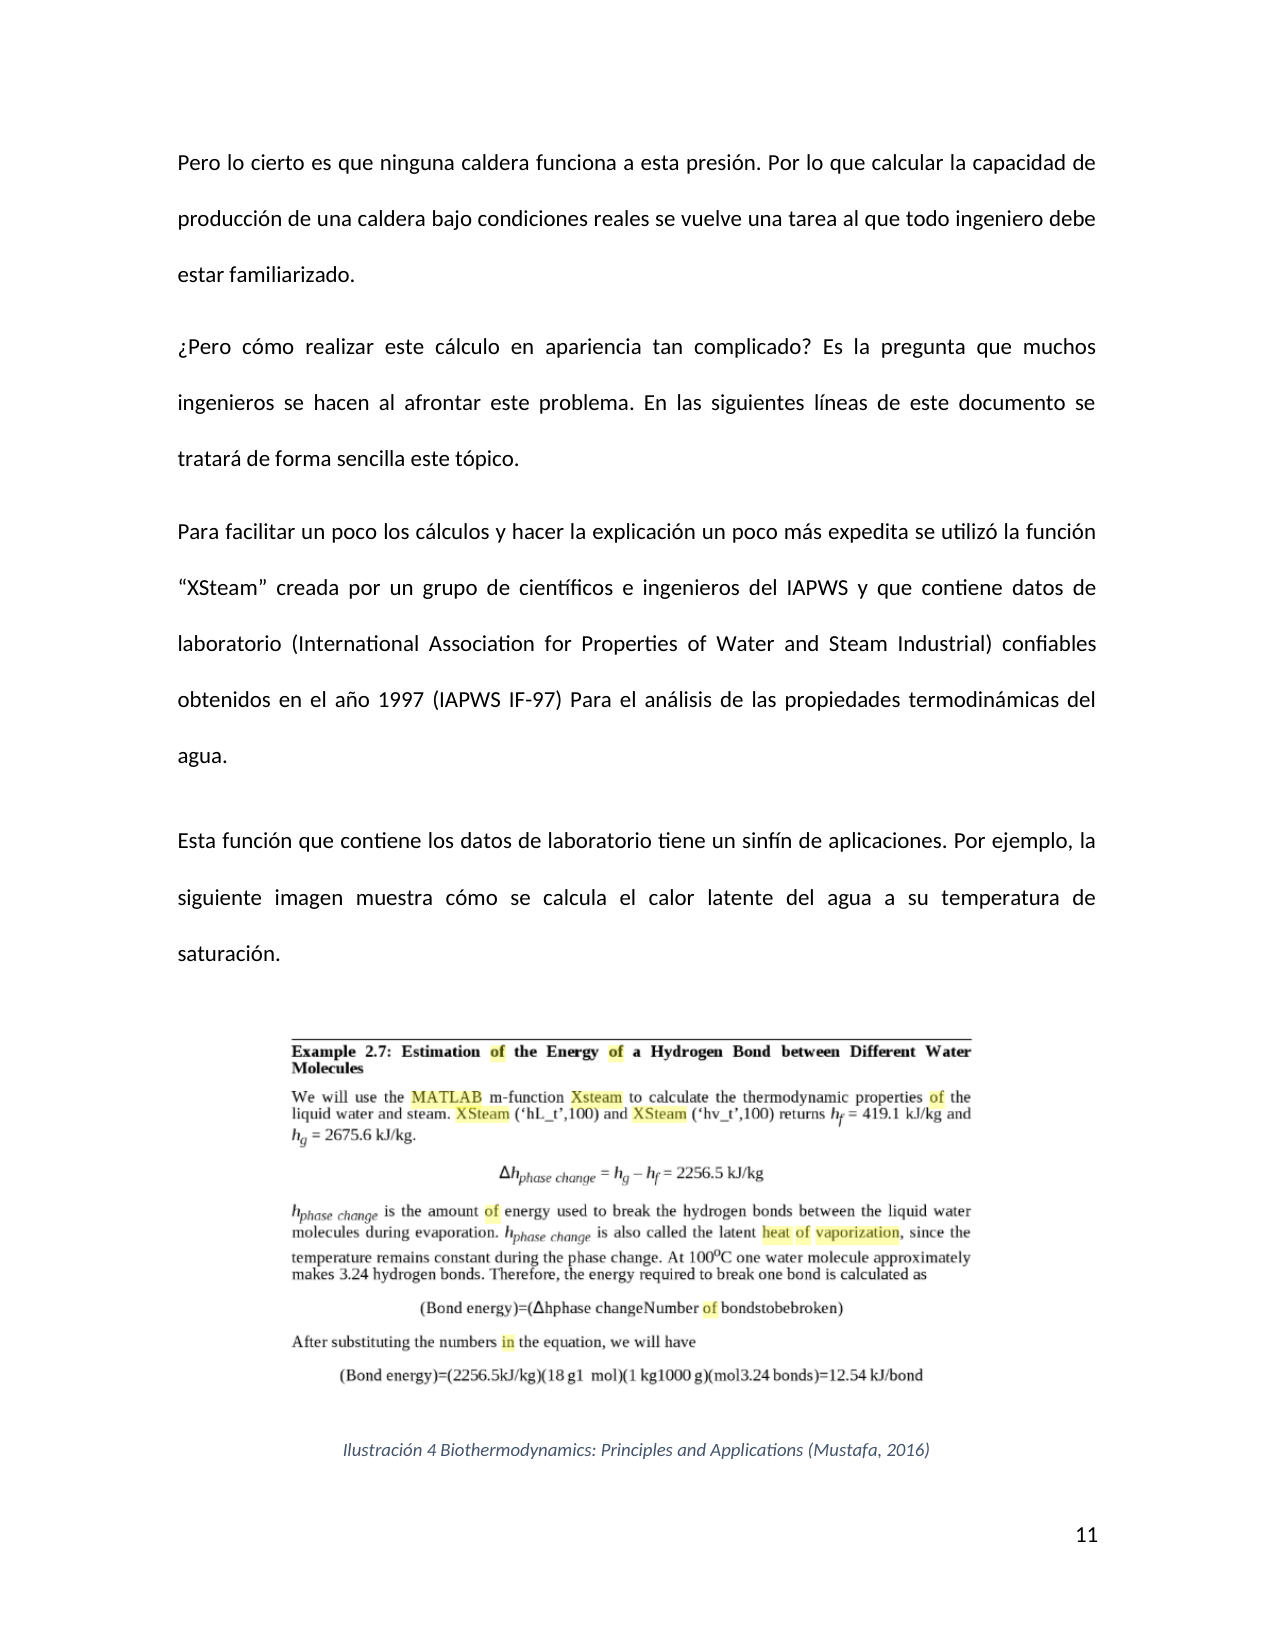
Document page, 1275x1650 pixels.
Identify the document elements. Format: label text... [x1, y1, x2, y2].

text Pero lo cierto es que ninguna caldera funciona a esta presión. Por lo que calcular la capacidad de producción de una caldera bajo condiciones reales se vuelve una tarea al que todo ingeniero debe estar familiarizado. [177, 148, 1098, 288]
text ¿Pero cómo realizar este cálculo en apariencia tan complicado? Es la pregunta que muchos ingenieros se hacen al afrontar este problema. En las siguientes líneas de este documento se tratará de forma sencilla este tópico. [177, 332, 1098, 472]
picture [282, 1023, 993, 1394]
text Para facilitar un poco los cálculos y hacer la explicación un poco más expedita se utilizó la función “XSteam” creada por un grupo de científicos e ingenieros del IAPWS y que contiene datos de laboratorio (International Association for Properties of Water and Steam Industrial) confiables obtenidos en el año 1997 (IAPWS IF-97) Para el análisis de las propiedades termodinámicas del agua. [177, 517, 1098, 769]
text Ilustración 4 Biothermodynamics: Principles and Applications (Mustafa, 2016) [177, 1438, 1098, 1461]
text Esta función que contiene los datos de laboratorio tiene un sinfín de aplicaciones. Por ejemplo, la siguiente imagen muestra cómo se calcula el calor latente del agua a su temperatura de saturación. [177, 827, 1098, 967]
